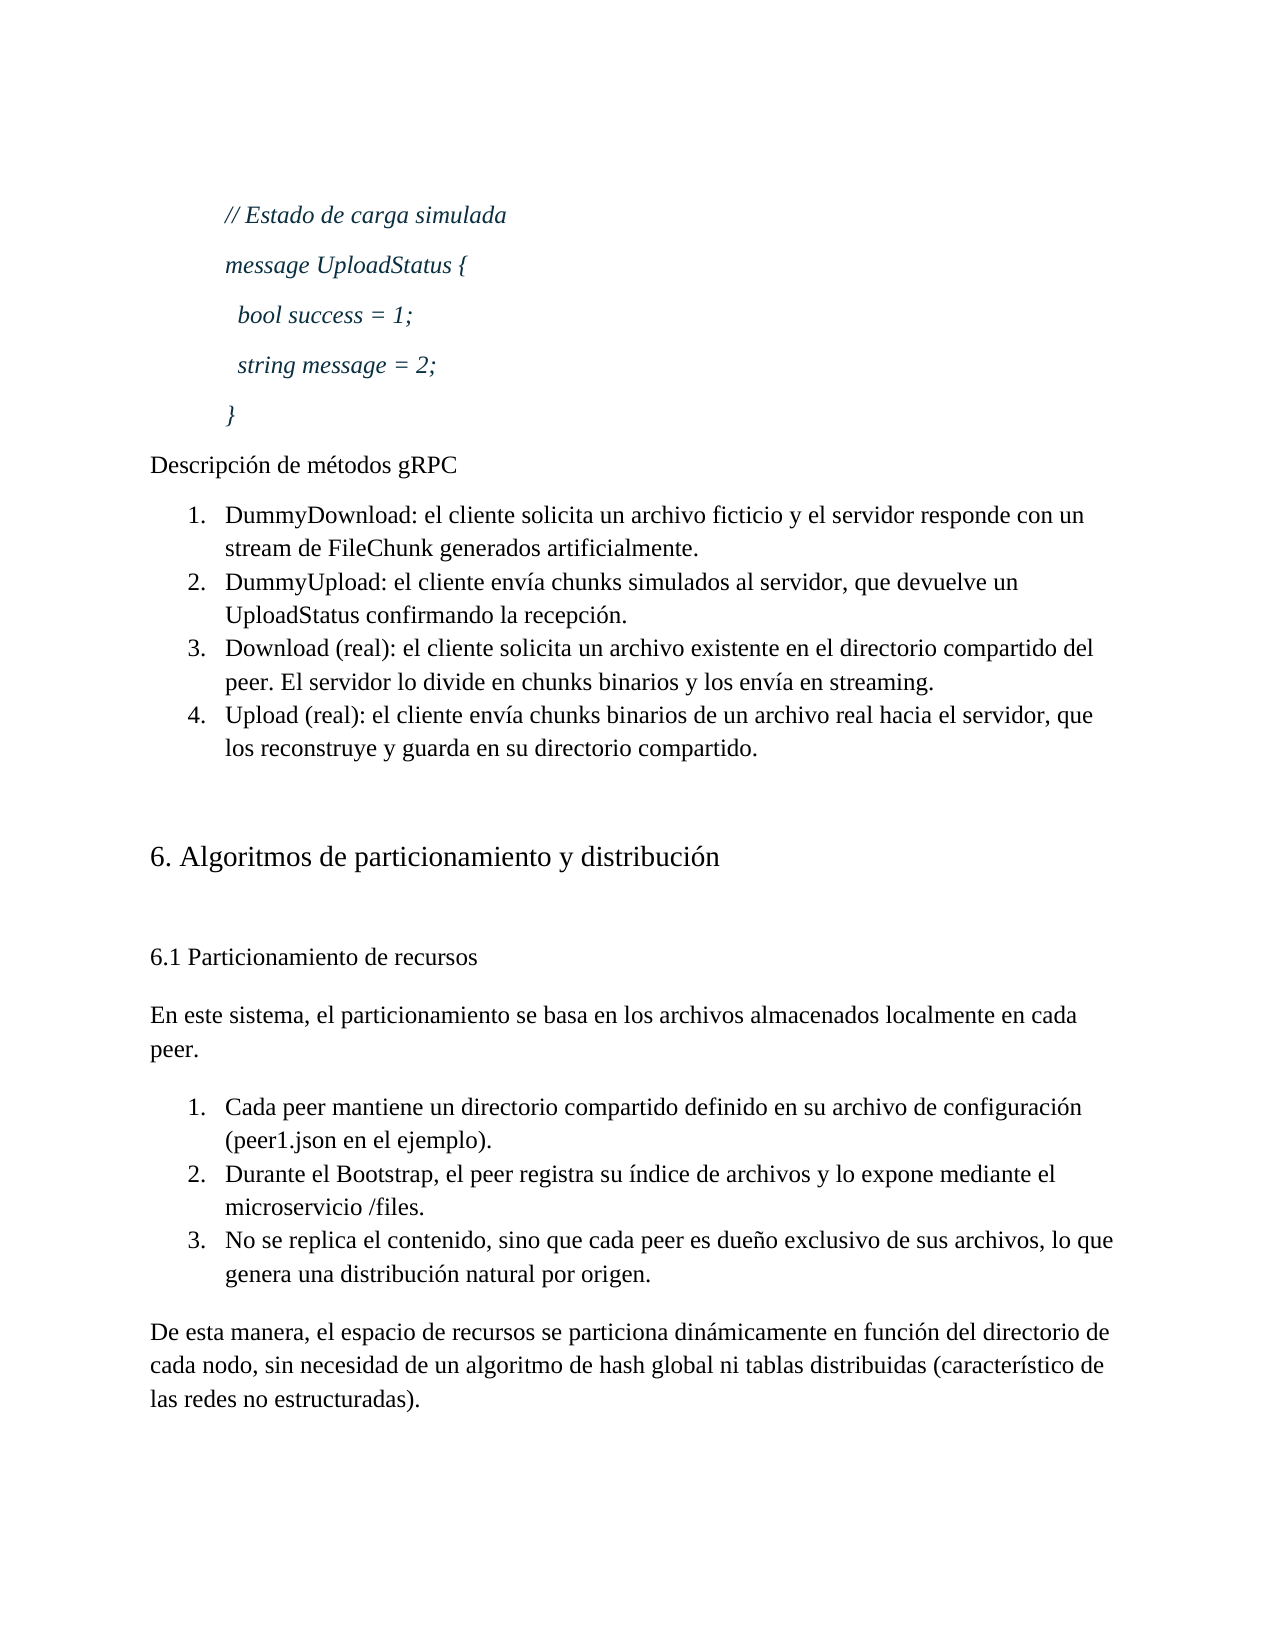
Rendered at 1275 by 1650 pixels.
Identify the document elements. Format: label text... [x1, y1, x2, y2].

text bool success = 1; [225, 300, 1125, 329]
text } [225, 400, 1125, 429]
text message UploadStatus { [225, 250, 1125, 279]
list DummyUpload: el cliente envía chunks simulados al servidor, que devuelve un UploadStatus confirmando la recepción. [187, 567, 1125, 629]
subtitle 6.1 Particionamiento de recursos [150, 942, 1125, 971]
text En este sistema, el particionamiento se basa en los archivos almacenados localmente en cada peer. [150, 1001, 1125, 1063]
text // Estado de carga simulada [225, 200, 1125, 229]
text Descripción de métodos gRPC [150, 450, 1125, 479]
list Upload (real): el cliente envía chunks binarios de un archivo real hacia el servidor, que los reconstruye y guarda en su directorio compartido. [187, 700, 1125, 762]
list Cada peer mantiene un directorio compartido definido en su archivo de configuración (peer1.json en el ejemplo). [187, 1092, 1125, 1154]
list Durante el Bootstrap, el peer registra su índice de archivos y lo expone mediante el microservicio /files. [187, 1159, 1125, 1221]
list Download (real): el cliente solicita un archivo existente en el directorio compartido del peer. El servidor lo divide en chunks binarios y los envía en streaming. [187, 633, 1125, 695]
list No se replica el contenido, sino que cada peer es dueño exclusivo de sus archivos, lo que genera una distribución natural por origen. [187, 1226, 1125, 1288]
text string message = 2; [225, 350, 1125, 379]
subtitle 6. Algoritmos de particionamiento y distribución [150, 839, 1125, 872]
list DummyDownload: el cliente solicita un archivo ficticio y el servidor responde con un stream de FileChunk generados artificialmente. [187, 500, 1125, 562]
text De esta manera, el espacio de recursos se particiona dinámicamente en función del directorio de cada nodo, sin necesidad de un algoritmo de hash global ni tablas distribuidas (característico de las redes no estructuradas). [150, 1317, 1125, 1413]
